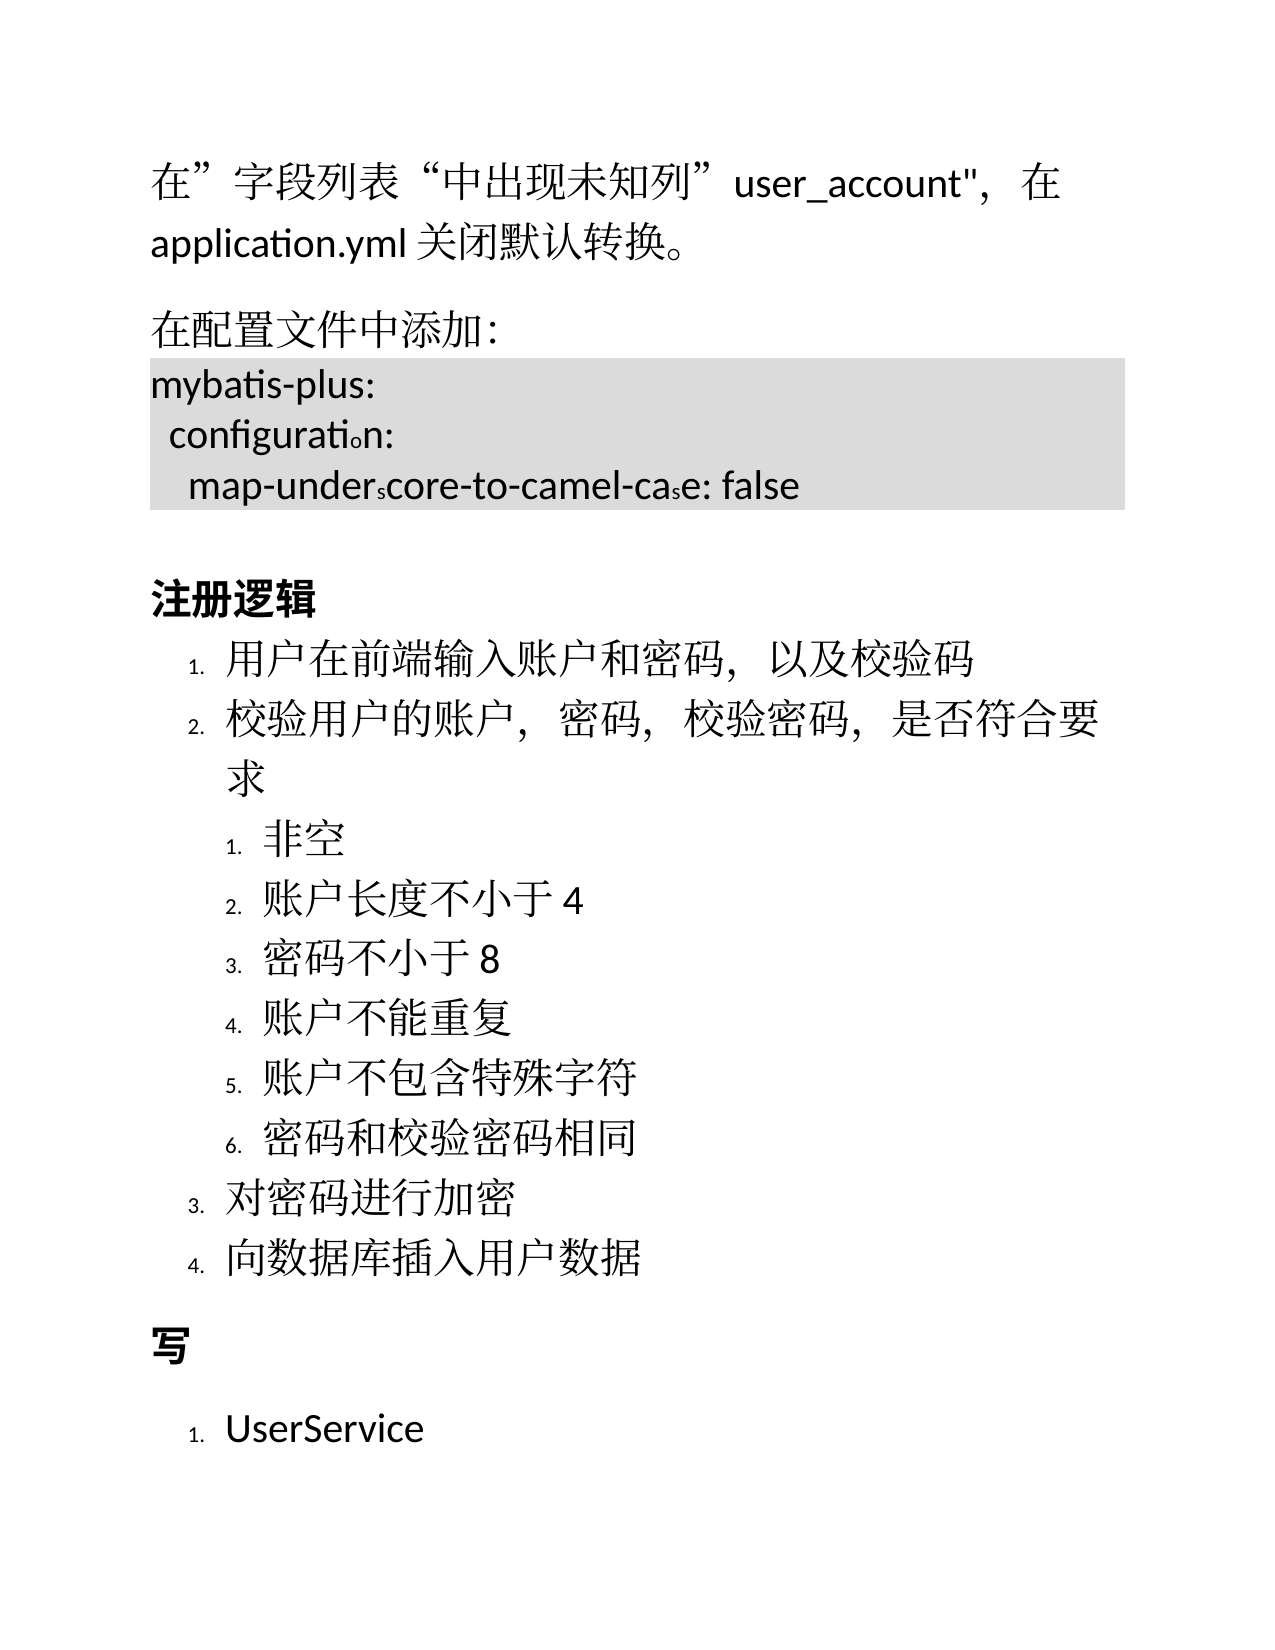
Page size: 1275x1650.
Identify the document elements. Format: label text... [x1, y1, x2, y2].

text configuration: [150, 408, 1125, 459]
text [150, 150, 1125, 270]
text mybatis-plus: [150, 358, 1125, 408]
list 非空 [225, 806, 1125, 866]
list 校验用户的账户，密码，校验密码，是否符合要求 [187, 686, 1125, 806]
list 用户在前端输入账户和密码，以及校验码 [187, 627, 1125, 686]
list 密码不小于8 [225, 926, 1125, 986]
list 向数据库插入用户数据 [187, 1226, 1125, 1285]
list 账户不能重复 [225, 986, 1125, 1046]
list 密码和校验密码相同 [225, 1106, 1125, 1166]
list 对密码进行加密 [187, 1166, 1125, 1226]
text 在配置文件中添加： [150, 298, 1125, 358]
list 账户长度不小于4 [225, 866, 1125, 926]
list UserService [187, 1402, 1125, 1453]
text map-underscore-to-camel-case: false [150, 459, 1125, 510]
list 账户不包含特殊字符 [225, 1046, 1125, 1106]
